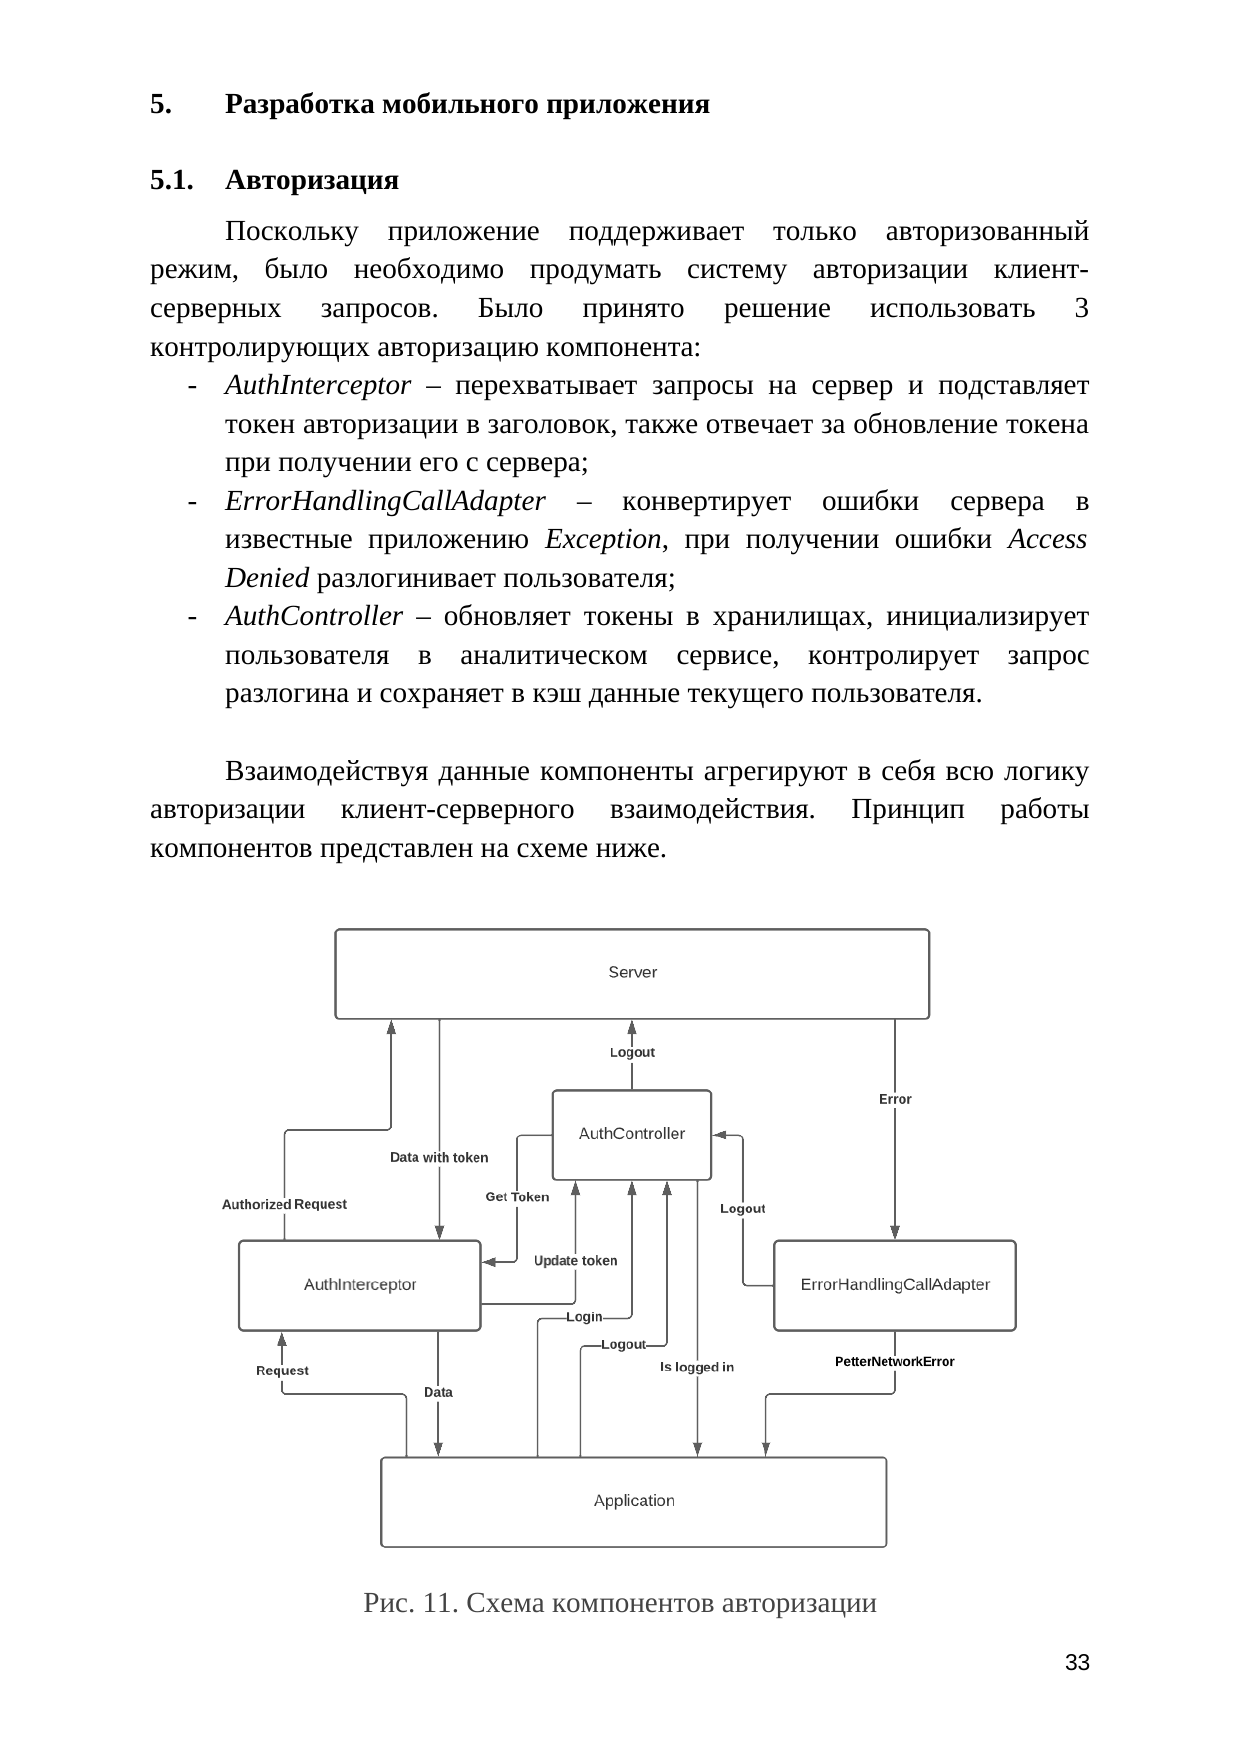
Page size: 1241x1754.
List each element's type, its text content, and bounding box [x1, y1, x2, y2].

table_header [150, 907, 1091, 1574]
picture [202, 917, 1038, 1561]
table_cell Рис. 11. Схема компонентов авторизации [150, 1575, 1091, 1629]
text Взаимодействуя данные компоненты агрегируют в себя всю логику авторизации клиент-серверного взаимодействия. Принцип работы компонентов представлен на схеме ниже. [150, 714, 1090, 863]
subtitle 5.1. Авторизация [150, 162, 1090, 196]
text Поскольку приложение поддерживает только авторизованный режим, было необходимо продумать систему авторизации клиент-серверных запросов. Было принято решение использовать 3 контролирующих авторизацию компонента: [150, 213, 1090, 362]
list AuthInterceptor – перехватывает запросы на сервер и подставляет токен авторизации в заголовок, также отвечает за обновление токена при получении его с сервера; [187, 367, 1090, 478]
subtitle 5. Разработка мобильного приложения [150, 86, 1090, 119]
list AuthController – обновляет токены в хранилищах, инициализирует пользователя в аналитическом сервисе, контролирует запрос разлогина и сохраняет в кэш данные текущего пользователя. [187, 598, 1090, 709]
list ErrorHandlingCallAdapter – конвертирует ошибки сервера в известные приложению Exception, при получении ошибки Access Denied разлогинивает пользователя; [187, 483, 1090, 593]
